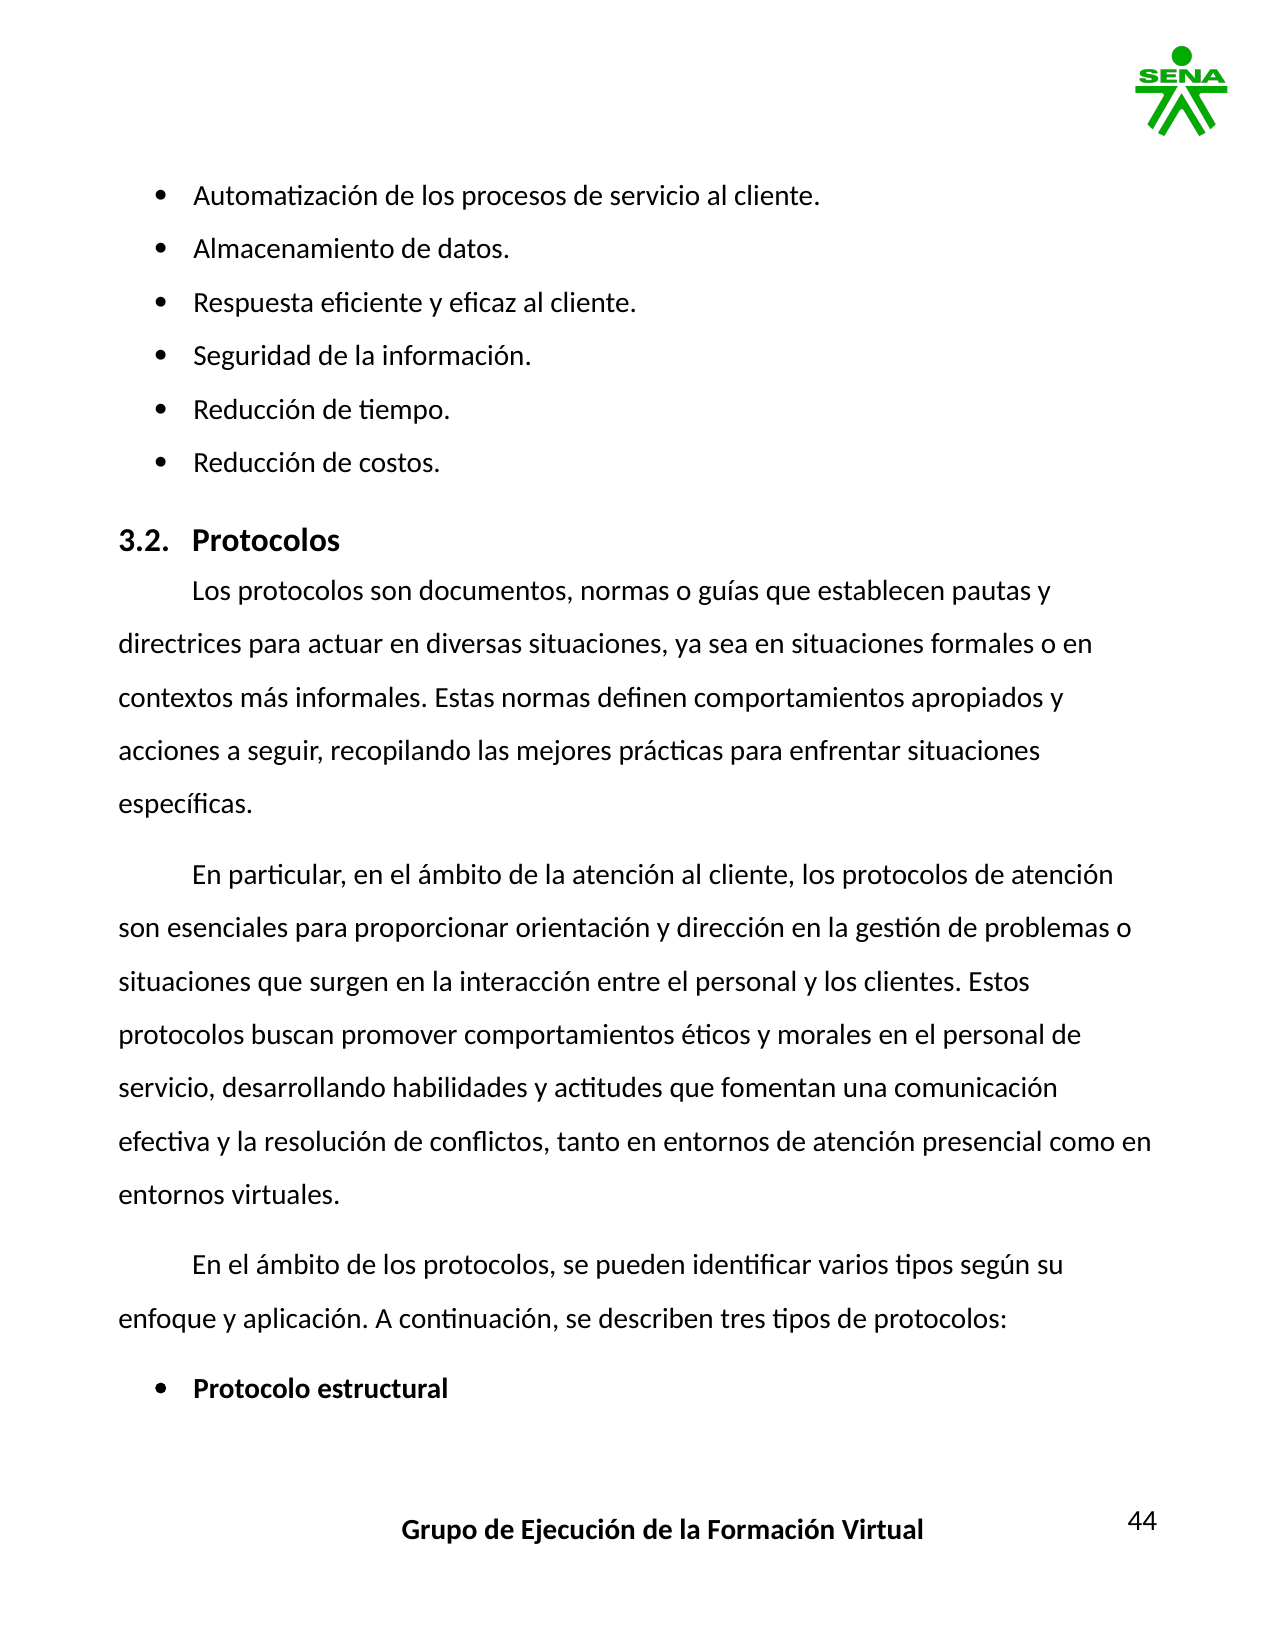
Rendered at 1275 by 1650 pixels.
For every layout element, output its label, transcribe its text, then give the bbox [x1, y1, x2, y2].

list Reducción de tiempo. [156, 391, 1157, 427]
list Almacenamiento de datos. [156, 231, 1157, 266]
text En el ámbito de los protocolos, se pueden identificar varios tipos según su enfoque y aplicación. A continuación, se describen tres tipos de protocolos: [118, 1246, 1157, 1336]
list Automatización de los procesos de servicio al cliente. [156, 177, 1157, 213]
picture [1135, 46, 1228, 136]
subtitle Protocolos [118, 519, 1157, 559]
list Reducción de costos. [156, 444, 1157, 480]
text Los protocolos son documentos, normas o guías que establecen pautas y directrices para actuar en diversas situaciones, ya sea en situaciones formales o en contextos más informales. Estas normas definen comportamientos apropiados y acciones a seguir, recopilando las mejores prácticas para enfrentar situaciones específicas. [118, 572, 1157, 821]
list Protocolo estructural [156, 1370, 1157, 1406]
list Respuesta eficiente y eficaz al cliente. [156, 284, 1157, 320]
text En particular, en el ámbito de la atención al cliente, los protocolos de atención son esenciales para proporcionar orientación y dirección en la gestión de problemas o situaciones que surgen en la interacción entre el personal y los clientes. Estos protocolos buscan promover comportamientos éticos y morales en el personal de servicio, desarrollando habilidades y actitudes que fomentan una comunicación efectiva y la resolución de conflictos, tanto en entornos de atención presencial como en entornos virtuales. [118, 856, 1157, 1212]
list Seguridad de la información. [156, 337, 1157, 373]
